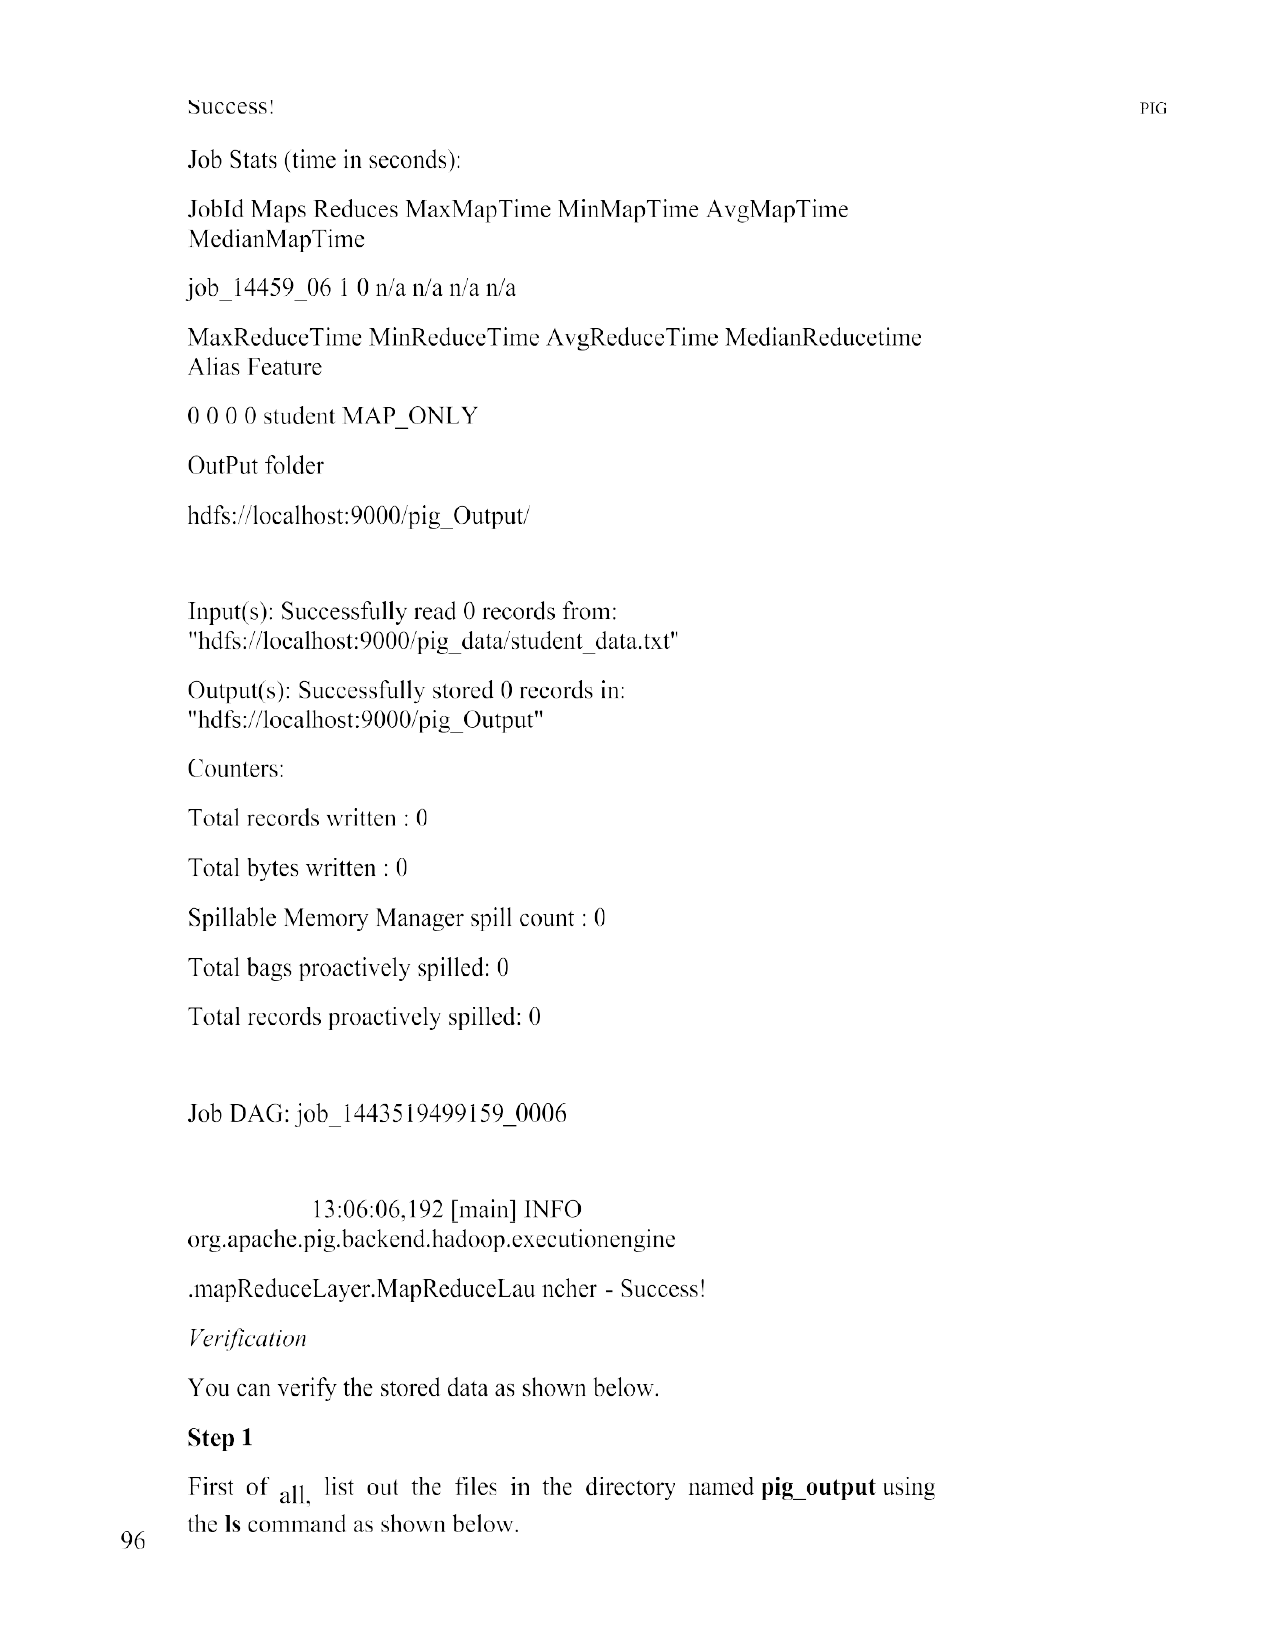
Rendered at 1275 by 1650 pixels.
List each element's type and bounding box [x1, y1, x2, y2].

picture [188, 406, 395, 424]
picture [121, 1531, 145, 1549]
picture [189, 907, 605, 931]
picture [188, 858, 407, 881]
picture [189, 1278, 597, 1302]
picture [187, 1377, 658, 1401]
picture [1140, 102, 1167, 114]
picture [188, 199, 848, 252]
picture [188, 957, 508, 981]
picture [246, 1477, 270, 1495]
picture [455, 1477, 497, 1495]
picture [324, 1477, 354, 1495]
picture [188, 601, 678, 654]
picture [188, 455, 324, 474]
picture [188, 100, 273, 114]
picture [188, 149, 460, 173]
picture [188, 1428, 234, 1451]
picture [187, 327, 921, 375]
picture [188, 1477, 234, 1495]
picture [688, 1477, 935, 1500]
picture [409, 406, 478, 424]
picture [280, 1485, 310, 1507]
picture [606, 1279, 704, 1297]
picture [367, 1479, 399, 1495]
picture [187, 1514, 518, 1532]
picture [516, 1103, 566, 1122]
picture [187, 505, 530, 529]
picture [586, 1477, 675, 1500]
picture [188, 680, 624, 733]
picture [542, 1477, 572, 1495]
picture [190, 1328, 306, 1351]
picture [411, 1477, 441, 1495]
picture [188, 1199, 675, 1252]
picture [188, 1007, 540, 1030]
picture [185, 278, 516, 301]
picture [510, 1477, 530, 1495]
picture [188, 1103, 503, 1127]
picture [188, 808, 427, 826]
picture [188, 759, 283, 777]
